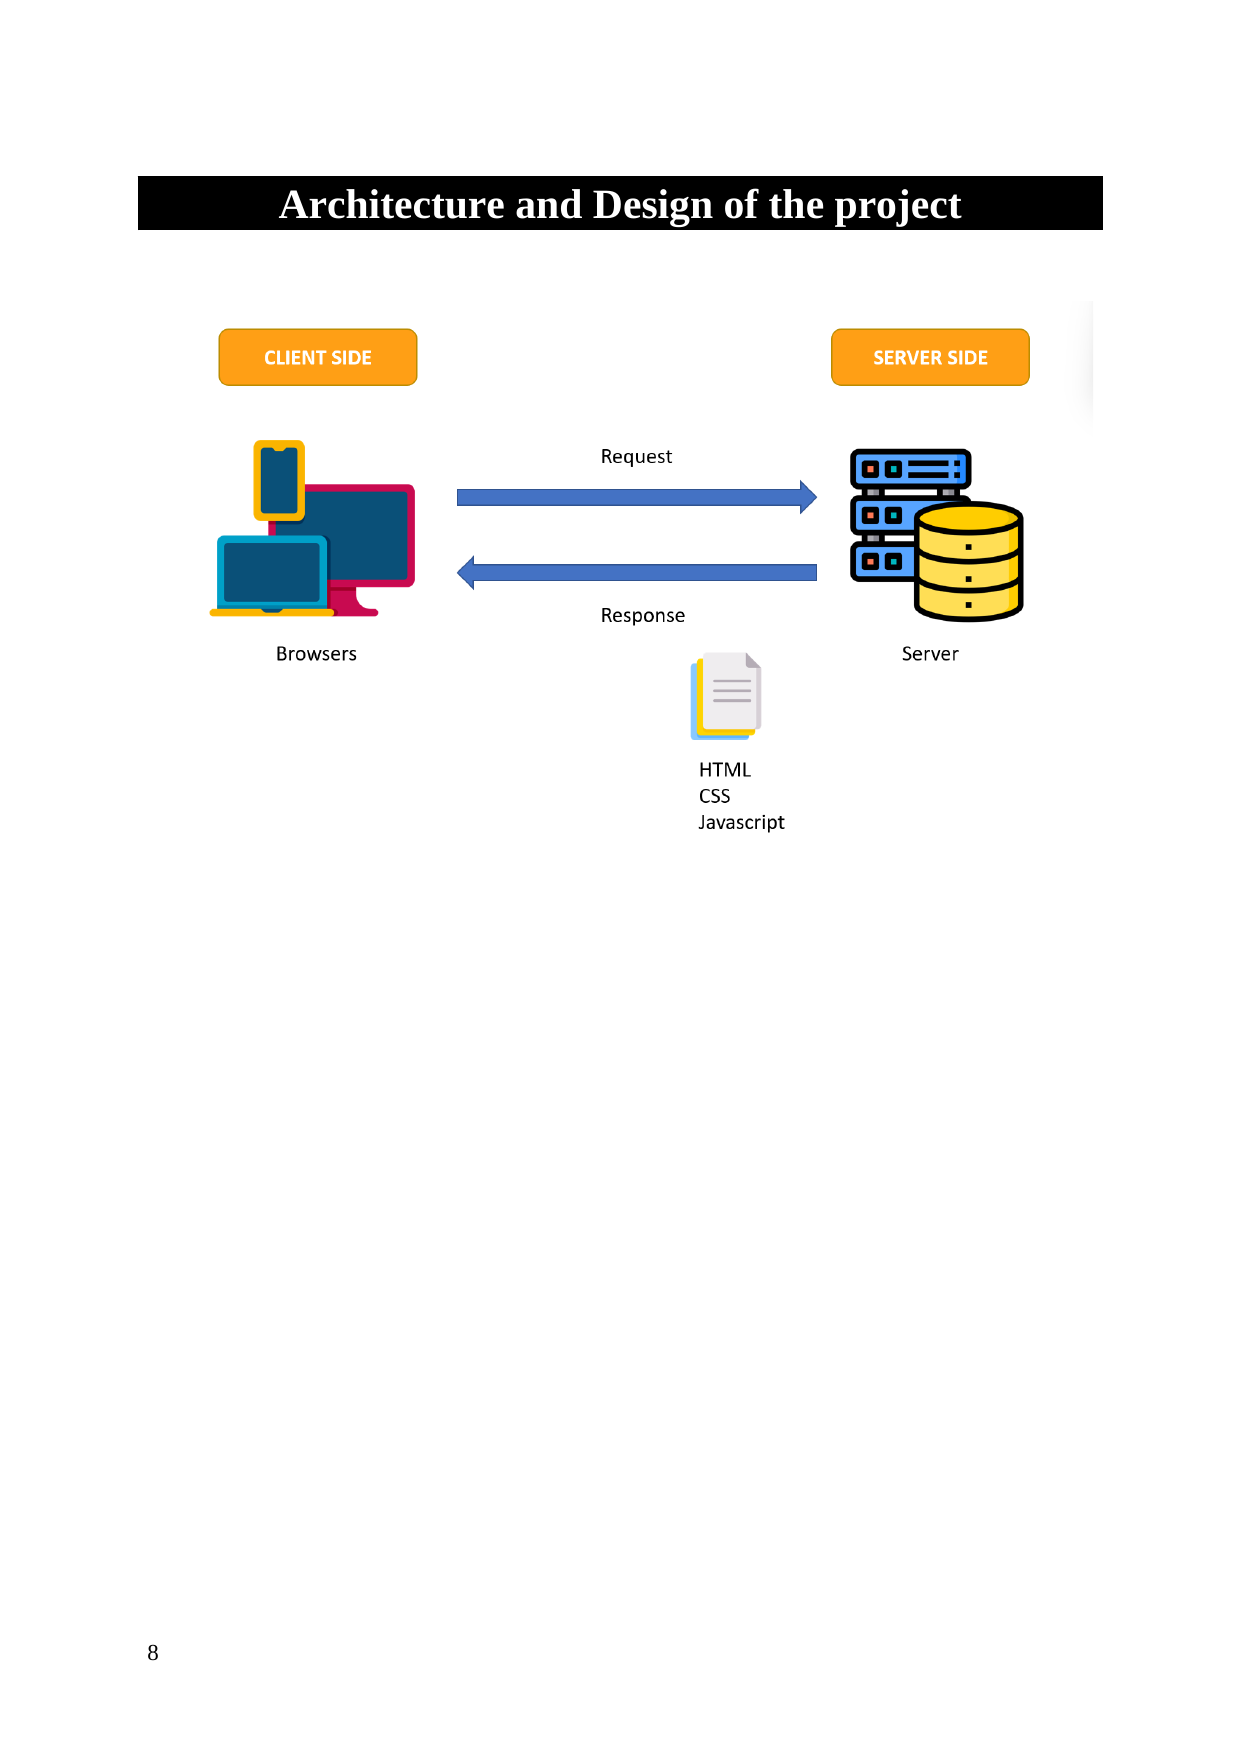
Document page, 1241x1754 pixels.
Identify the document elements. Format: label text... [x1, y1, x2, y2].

picture [147, 301, 1094, 856]
subtitle Architecture and Design of the project [139, 177, 1102, 229]
